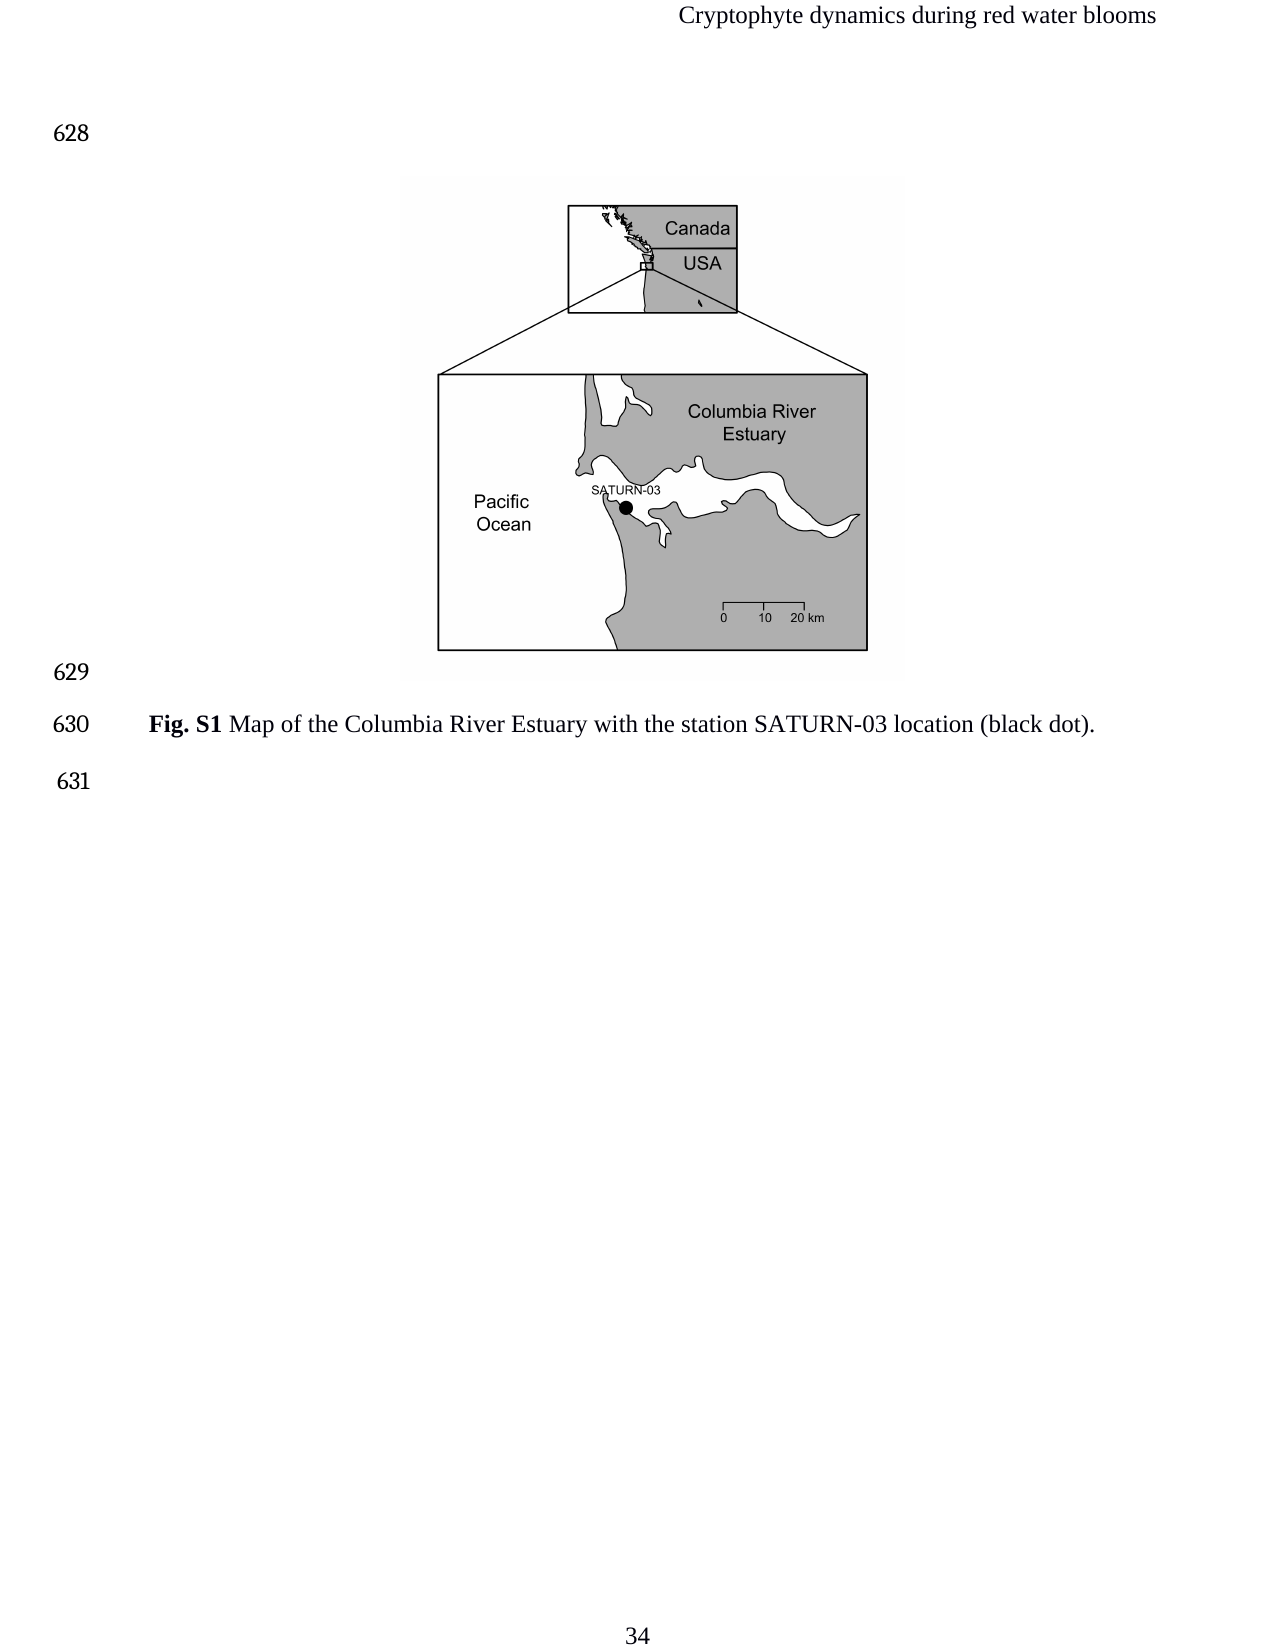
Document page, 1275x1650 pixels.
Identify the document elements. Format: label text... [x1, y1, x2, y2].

picture [400, 176, 905, 681]
text Fig. S1 Map of the Columbia River Estuary with the station SATURN-03 location (black dot). [118, 709, 1156, 738]
